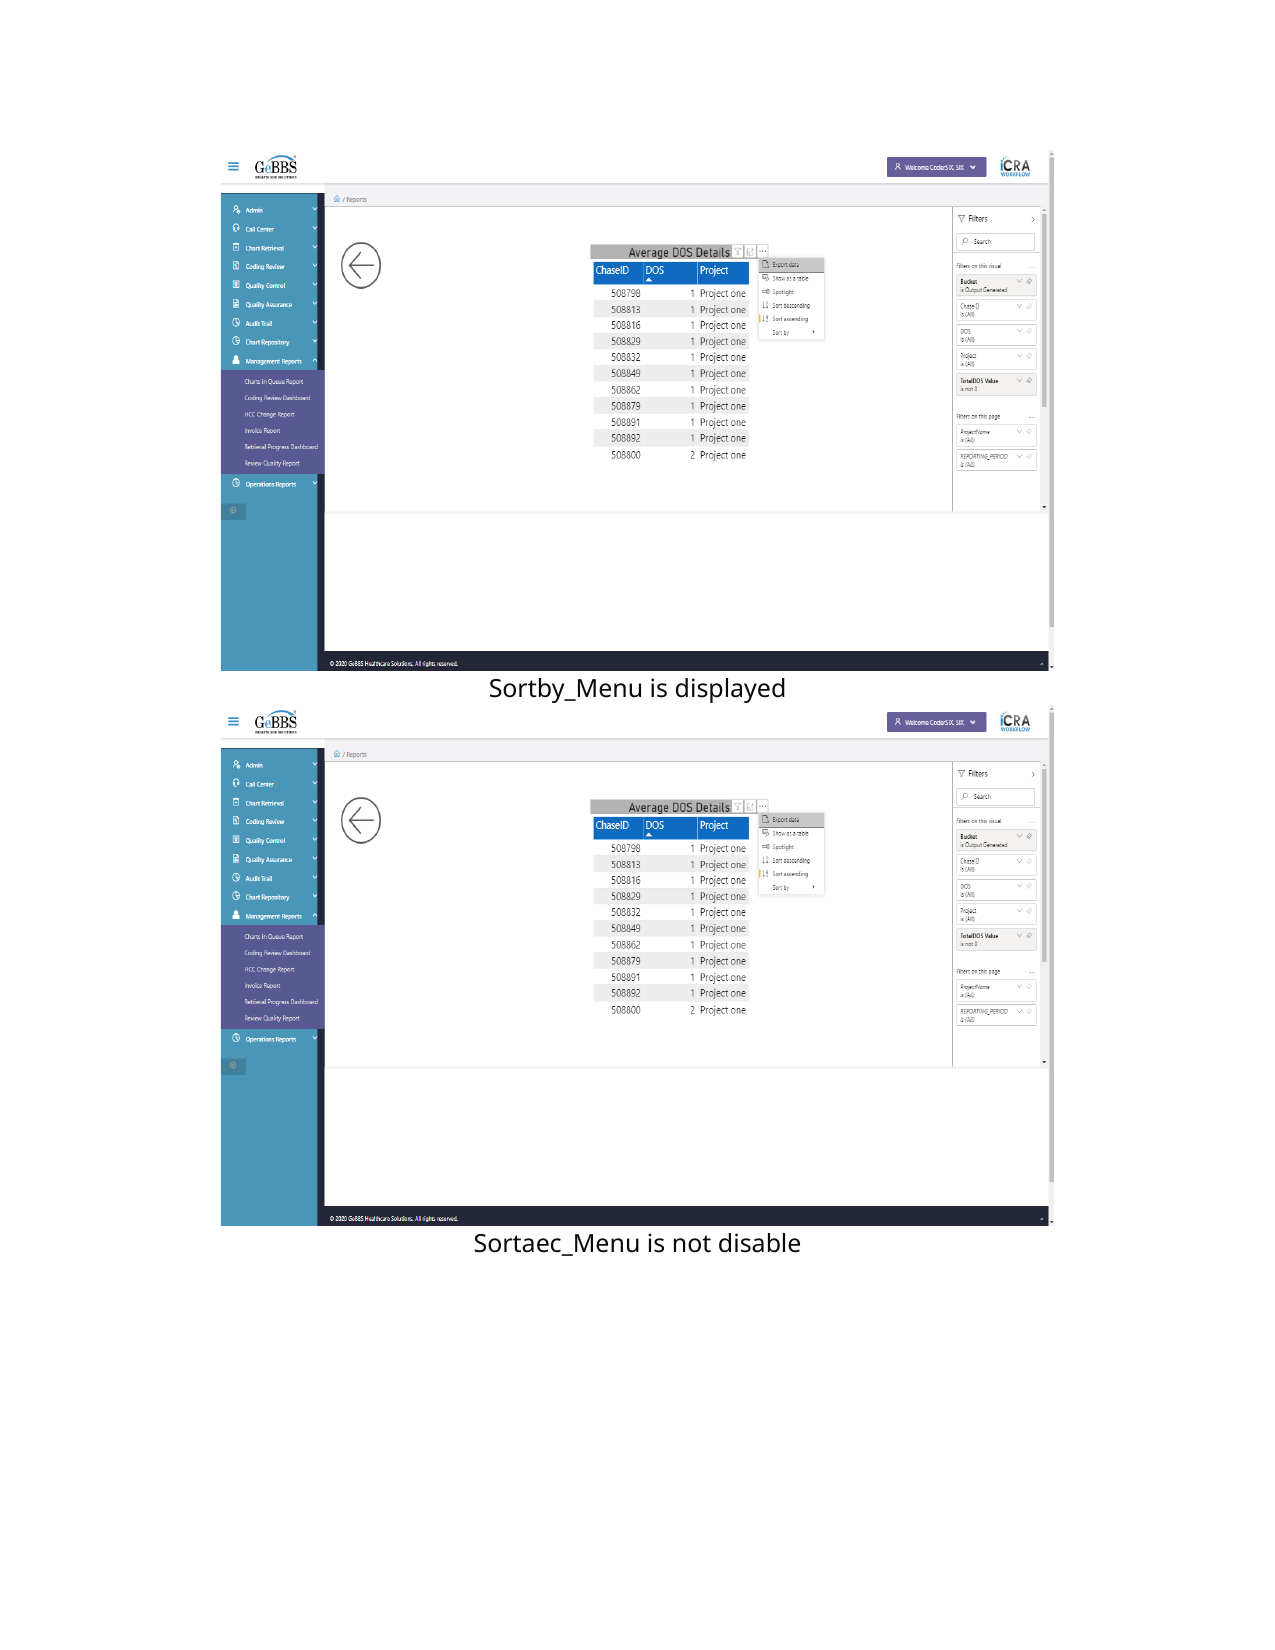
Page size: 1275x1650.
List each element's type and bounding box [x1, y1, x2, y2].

picture [220, 150, 1055, 671]
picture [220, 705, 1055, 1226]
text [150, 150, 1125, 1260]
